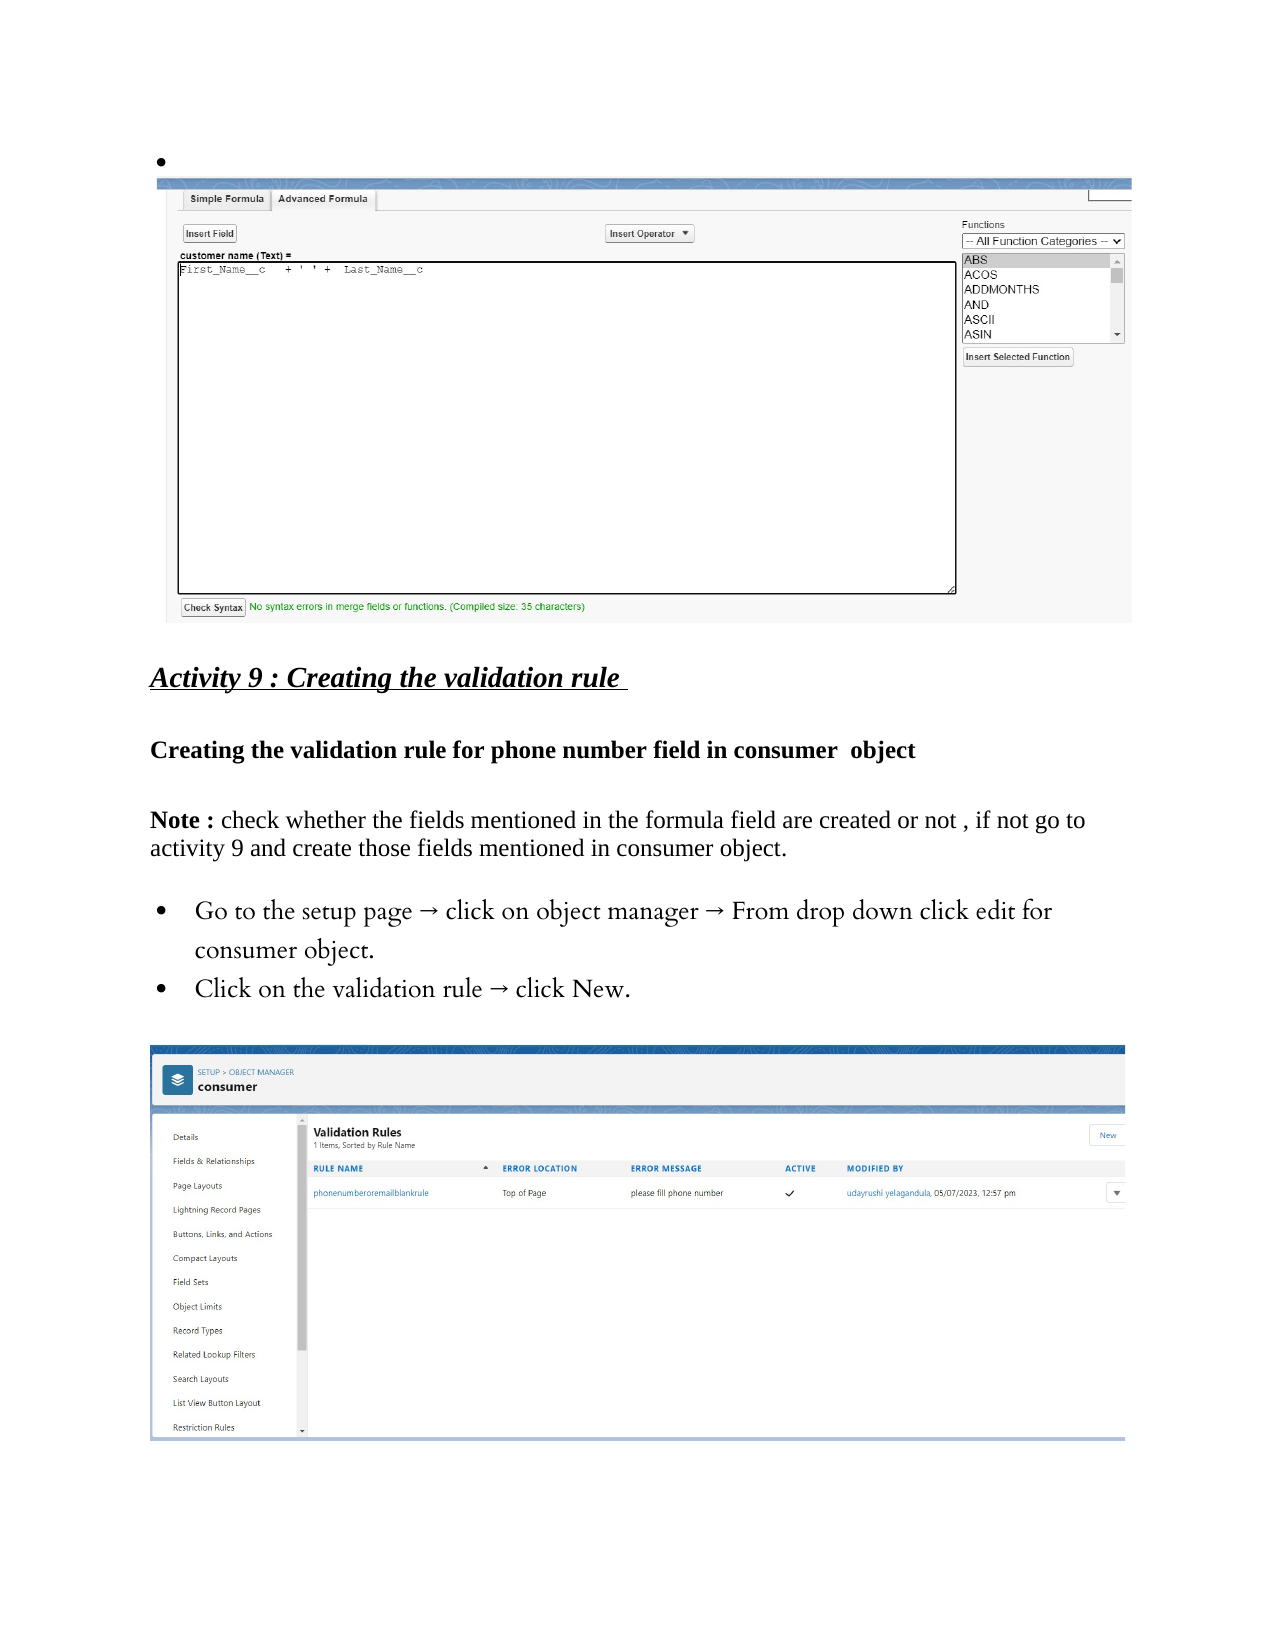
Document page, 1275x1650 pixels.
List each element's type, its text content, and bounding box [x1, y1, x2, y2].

subtitle Activity 9 : Creating the validation rule [150, 660, 1125, 693]
text Note : check whether the fields mentioned in the formula field are created or not , if not go to activity 9 and create those fields mentioned in consumer object. [150, 805, 1125, 862]
picture [156, 176, 1132, 623]
picture [150, 1044, 1125, 1441]
list Go to the setup page → click on object manager → From drop down click edit for consumer object. [157, 895, 1125, 968]
text Creating the validation rule for phone number field in consumer object [150, 735, 1125, 763]
list Click on the validation rule → click New. [157, 973, 1125, 1006]
